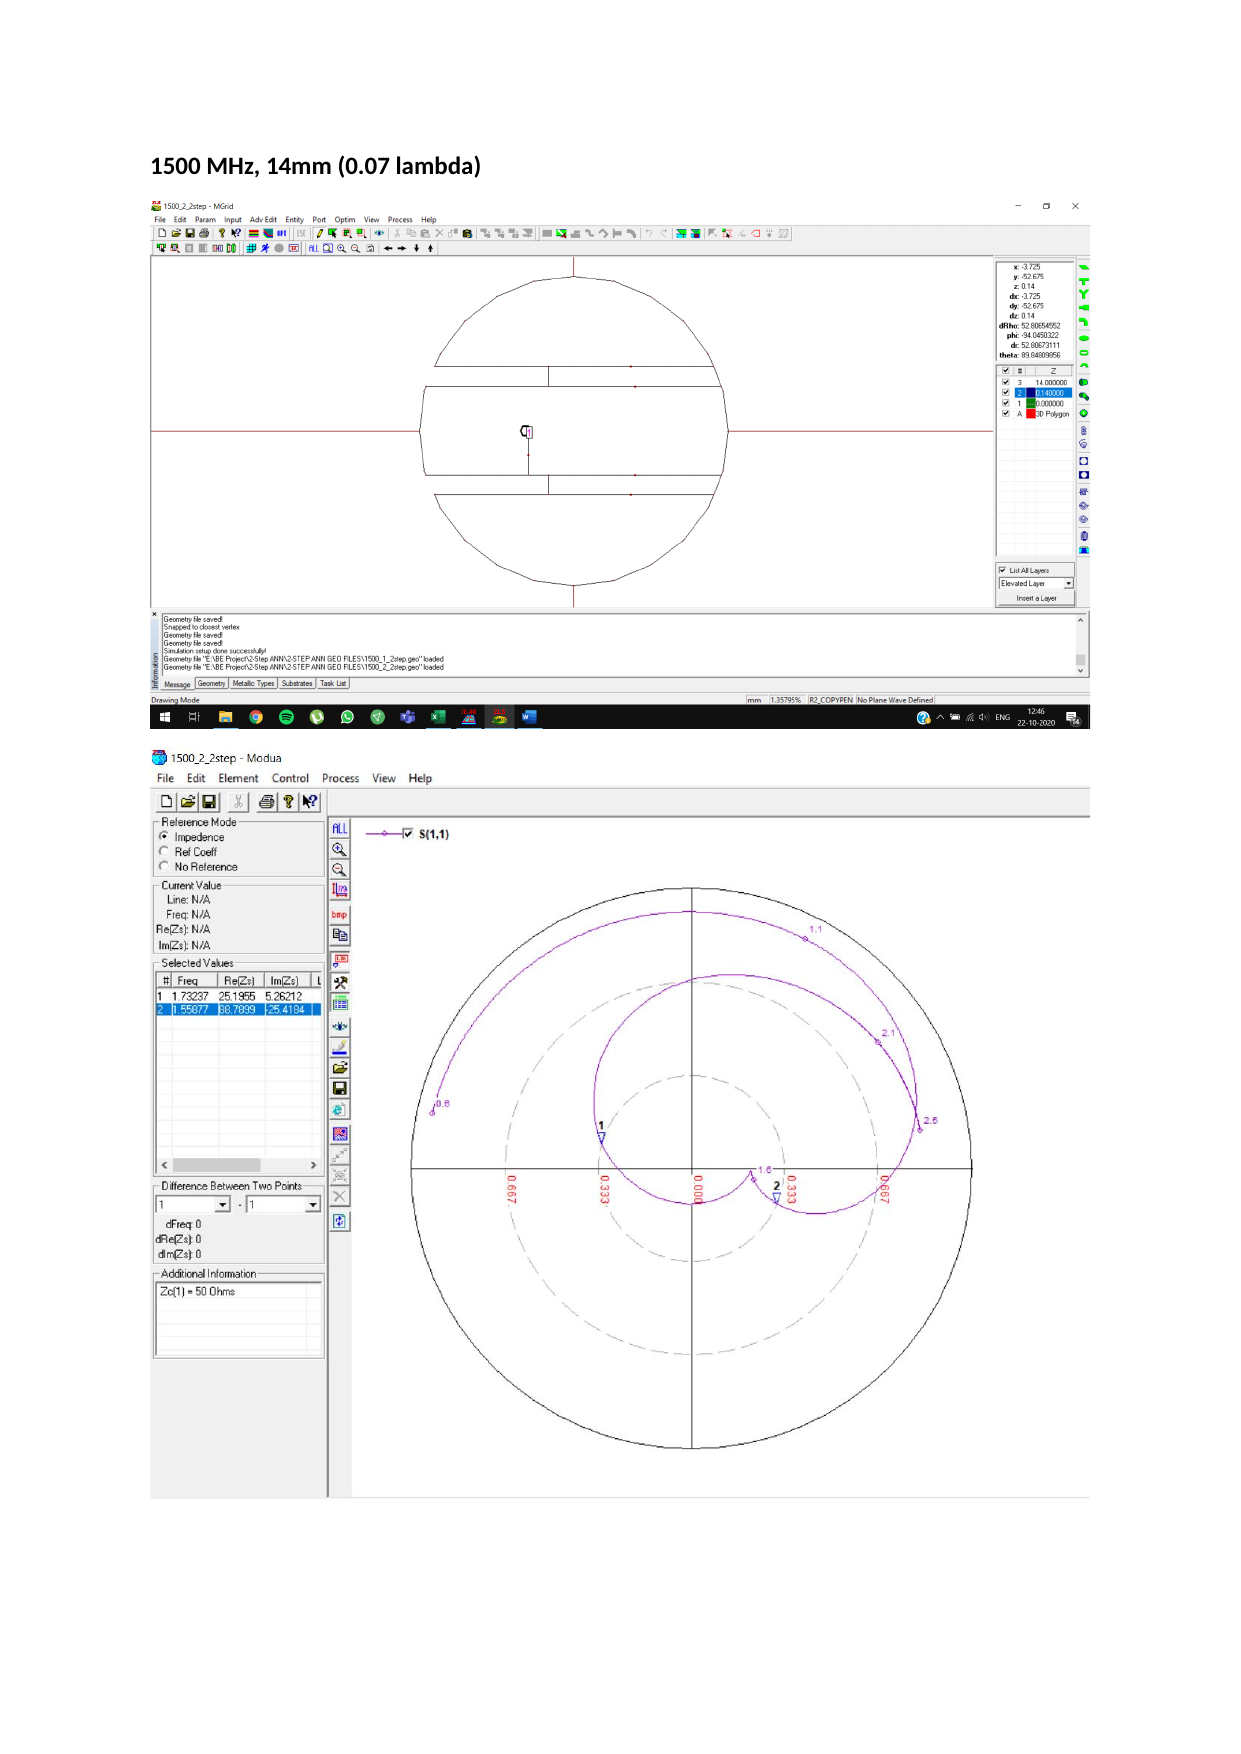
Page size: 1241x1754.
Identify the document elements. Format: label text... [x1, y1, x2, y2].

picture [150, 199, 1091, 729]
picture [150, 747, 1091, 1499]
text 1500 MHz, 14mm (0.07 lambda) [150, 150, 1090, 181]
